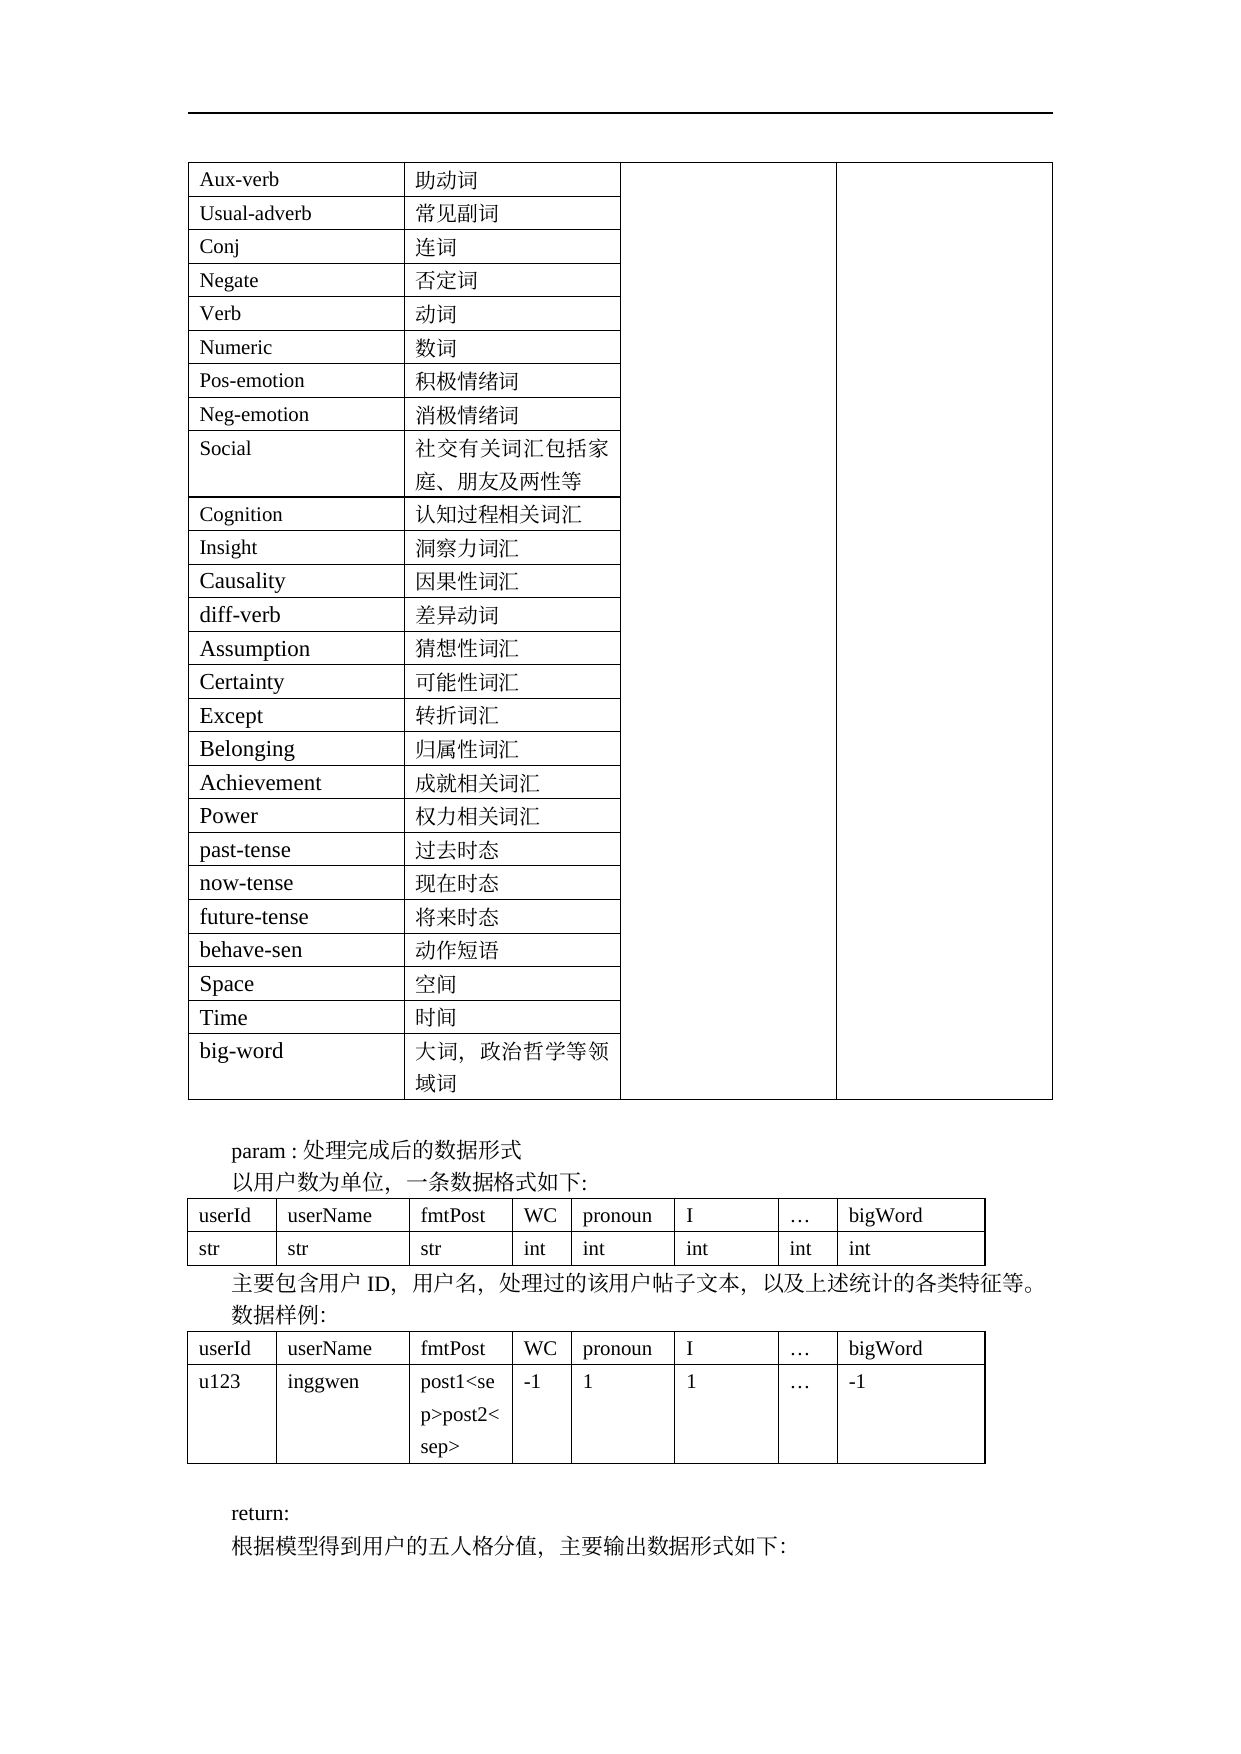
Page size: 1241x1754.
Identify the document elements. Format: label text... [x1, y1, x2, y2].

table_cell Causality [189, 565, 404, 597]
table_header I [675, 1199, 778, 1231]
table_cell -1 [513, 1365, 571, 1463]
table_header pronoun [572, 1199, 674, 1231]
table_cell diff-verb [189, 598, 404, 631]
text 根据模型得到用户的五人格分值，主要输出数据形式如下： [187, 1529, 1053, 1561]
table_cell 过去时态 [405, 833, 620, 865]
table_cell post1<sep>post2<sep> [410, 1365, 512, 1463]
table_cell 将来时态 [405, 900, 620, 932]
table_cell now-tense [189, 866, 404, 899]
table_cell 现在时态 [405, 866, 620, 899]
table_cell Conj [189, 230, 404, 263]
table_cell 认知过程相关词汇 [405, 498, 620, 530]
table_cell Negate [189, 264, 404, 296]
table_cell Usual-adverb [189, 197, 404, 229]
table_cell 连词 [405, 230, 620, 263]
table_cell 常见副词 [405, 197, 620, 229]
table_cell 1 [675, 1365, 778, 1463]
table_cell int [675, 1232, 778, 1265]
table_cell Certainty [189, 665, 404, 698]
table_cell 动词 [405, 297, 620, 330]
table_cell 动作短语 [405, 934, 620, 966]
table_cell 时间 [405, 1001, 620, 1033]
text return: [187, 1496, 1053, 1529]
table_cell 成就相关词汇 [405, 766, 620, 798]
list 以用户数为单位，一条数据格式如下: [231, 1165, 1053, 1198]
text 主要包含用户ID，用户名，处理过的该用户帖子文本，以及上述统计的各类特征等。 [187, 1266, 1053, 1298]
table_cell 社交有关词汇包括家庭、朋友及两性等 [405, 431, 620, 496]
table_cell Achievement [189, 766, 404, 798]
table_cell Numeric [189, 331, 404, 363]
table_cell Pos-emotion [189, 364, 404, 397]
table_cell str [277, 1232, 409, 1265]
table_cell Time [189, 1001, 404, 1033]
table_cell 洞察力词汇 [405, 531, 620, 563]
table_cell 消极情绪词 [405, 398, 620, 430]
table_header … [779, 1199, 837, 1231]
table_header … [779, 1332, 837, 1364]
table_cell 1 [572, 1365, 674, 1463]
table_cell future-tense [189, 900, 404, 932]
table_cell 猜想性词汇 [405, 632, 620, 664]
table_cell 空间 [405, 967, 620, 999]
table_cell -1 [838, 1365, 984, 1463]
table_header userName [277, 1199, 409, 1231]
table_cell 差异动词 [405, 598, 620, 631]
table_header WC [513, 1199, 571, 1231]
table_cell Cognition [189, 498, 404, 530]
table_cell int [513, 1232, 571, 1265]
table_cell u123 [188, 1365, 276, 1463]
table_cell 否定词 [405, 264, 620, 296]
table_cell Verb [189, 297, 404, 330]
table_cell Assumption [189, 632, 404, 664]
table_cell int [779, 1232, 837, 1265]
table_cell Space [189, 967, 404, 999]
table_cell int [838, 1232, 984, 1265]
text 数据样例： [187, 1298, 1053, 1331]
table_header bigWord [838, 1199, 984, 1231]
table_cell str [188, 1232, 276, 1265]
table_header bigWord [838, 1332, 984, 1364]
table_header pronoun [572, 1332, 674, 1364]
table_cell 因果性词汇 [405, 565, 620, 597]
table_cell Aux-verb [189, 163, 404, 196]
table_cell Insight [189, 531, 404, 563]
table_header WC [513, 1332, 571, 1364]
table_header fmtPost [410, 1332, 512, 1364]
table_header fmtPost [410, 1199, 512, 1231]
table_cell big-word [189, 1034, 404, 1099]
table_cell 转折词汇 [405, 699, 620, 731]
table_cell str [410, 1232, 512, 1265]
table_cell Neg-emotion [189, 398, 404, 430]
table_cell 权力相关词汇 [405, 799, 620, 832]
table_cell inggwen [277, 1365, 409, 1463]
table_cell past-tense [189, 833, 404, 865]
table_cell behave-sen [189, 934, 404, 966]
table_cell 积极情绪词 [405, 364, 620, 397]
table_header userName [277, 1332, 409, 1364]
table_cell 可能性词汇 [405, 665, 620, 698]
table_header userId [188, 1199, 276, 1231]
table_header I [675, 1332, 778, 1364]
table_cell Power [189, 799, 404, 832]
table_cell 大词，政治哲学等领域词 [405, 1034, 620, 1099]
table_cell int [572, 1232, 674, 1265]
table_cell Social [189, 431, 404, 496]
table_cell … [779, 1365, 837, 1463]
table_cell 归属性词汇 [405, 732, 620, 765]
text param : 处理完成后的数据形式 [187, 1133, 1053, 1165]
table_cell 数词 [405, 331, 620, 363]
table_header userId [188, 1332, 276, 1364]
table_cell Except [189, 699, 404, 731]
table_cell 助动词 [405, 163, 620, 196]
table_cell Belonging [189, 732, 404, 765]
